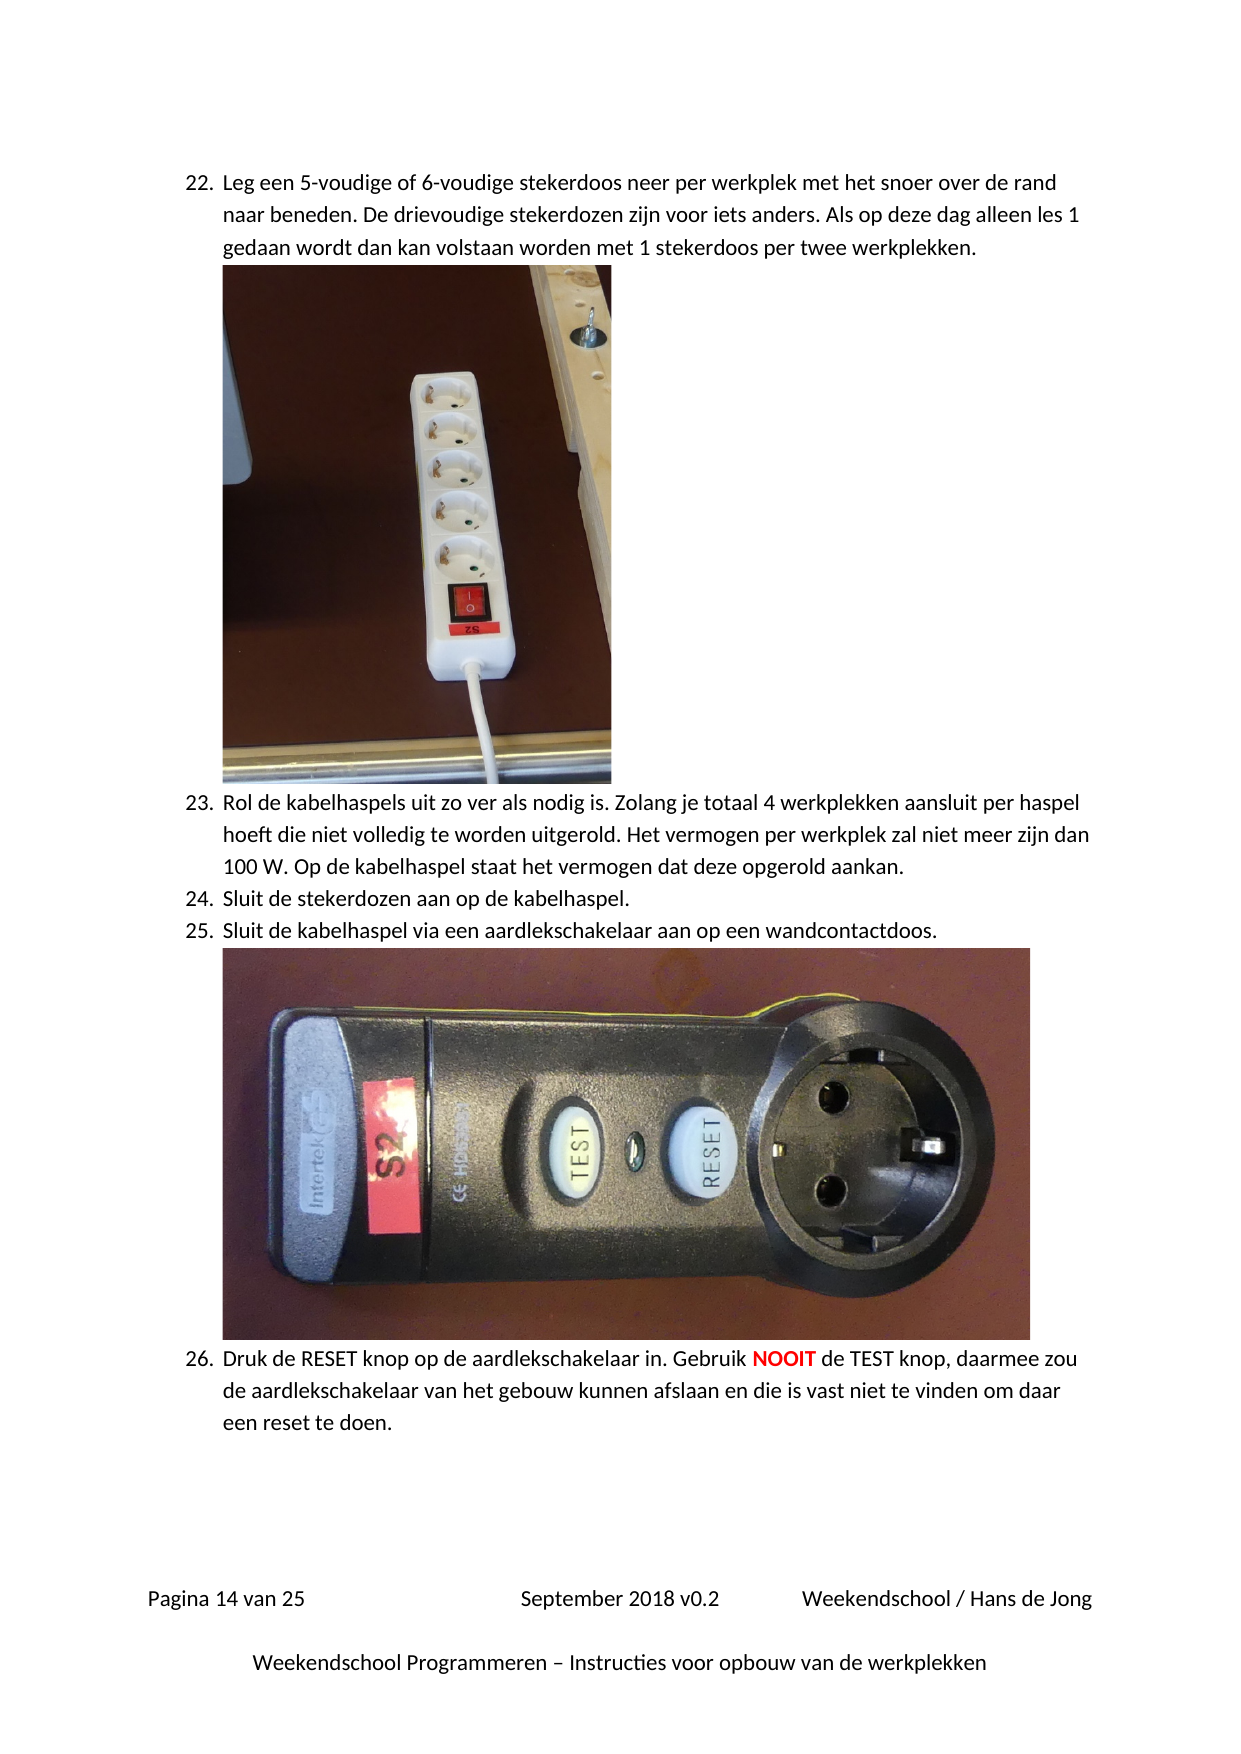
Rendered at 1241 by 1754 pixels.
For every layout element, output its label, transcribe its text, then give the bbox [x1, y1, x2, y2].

list Rol de kabelhaspels uit zo ver als nodig is. Zolang je totaal 4 werkplekken aansluit per haspel hoeft die niet volledig te worden uitgerold. Het vermogen per werkplek zal niet meer zijn dan 100 W. Op de kabelhaspel staat het vermogen dat deze opgerold aankan. [185, 788, 1093, 880]
list Sluit de stekerdozen aan op de kabelhaspel. [185, 884, 1093, 912]
picture [222, 265, 612, 784]
picture [222, 948, 1031, 1340]
list Druk de RESET knop op de aardlekschakelaar in. Gebruik NOOIT de TEST knop, daarmee zou de aardlekschakelaar van het gebouw kunnen afslaan en die is vast niet te vinden om daar een reset te doen. [185, 1344, 1093, 1436]
